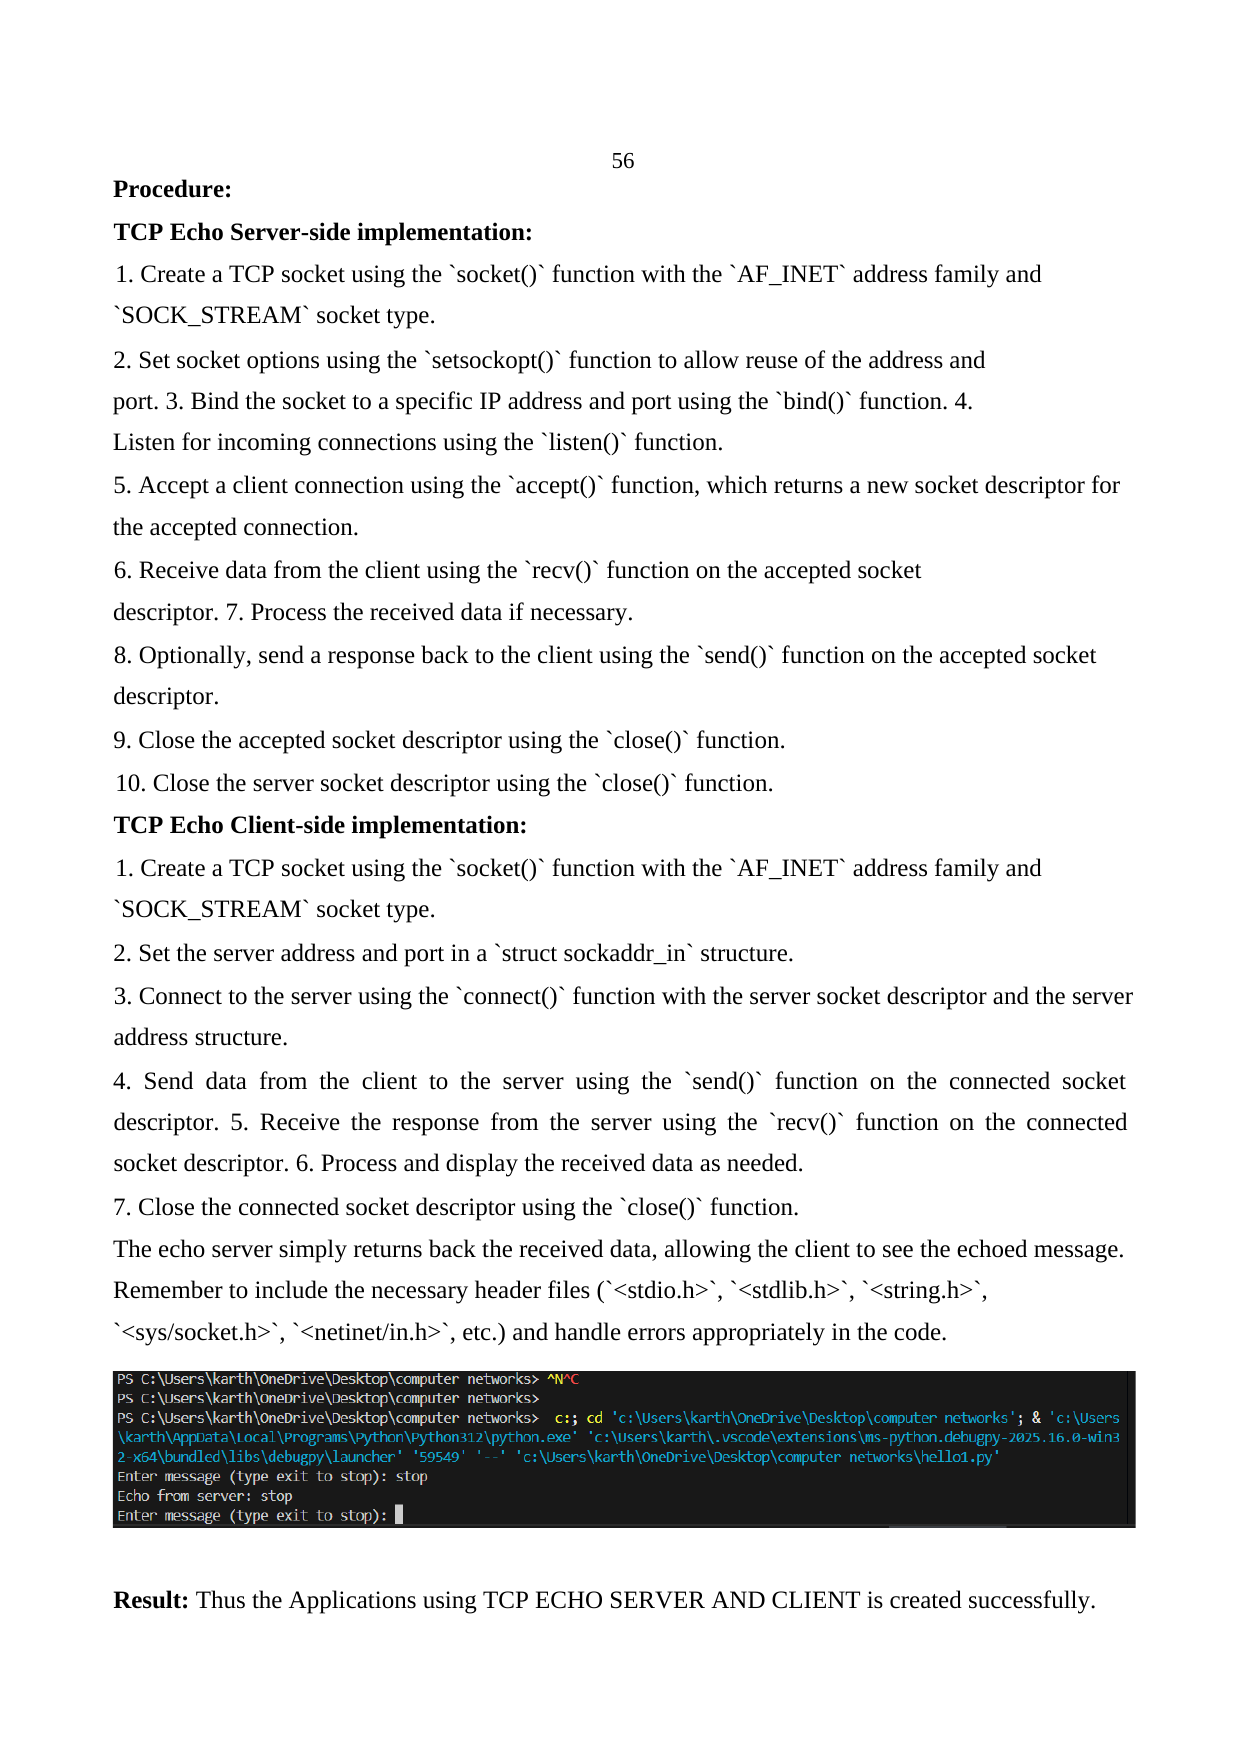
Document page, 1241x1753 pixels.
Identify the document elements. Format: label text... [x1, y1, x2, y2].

picture [112, 1371, 1136, 1528]
text 3. Connect to the server using the `connect()` function with the server socket descriptor and the server address structure. [113, 981, 1134, 1051]
text 2. Set socket options using the `setsockopt()` function to allow reuse of the address and port. 3. Bind the socket to a specific IP address and port using the `bind()` function. 4. Listen for incoming connections using the `listen()` function. [113, 345, 1038, 456]
text 2. Set the server address and port in a `struct sockaddr_in` structure. [113, 938, 1134, 967]
text Procedure: [113, 174, 1134, 203]
text 10. Close the server socket descriptor using the `close()` function. [115, 768, 1134, 797]
text 1. Create a TCP socket using the `socket()` function with the `AF_INET` address family and `SOCK_STREAM` socket type. [113, 853, 1134, 923]
text TCP Echo Client-side implementation: [113, 810, 1134, 839]
text 56 [111, 148, 1134, 174]
text 9. Close the accepted socket descriptor using the `close()` function. [113, 725, 1134, 754]
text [113, 1585, 1097, 1614]
text 5. Accept a client connection using the `accept()` function, which returns a new socket descriptor for the accepted connection. [113, 471, 1134, 540]
text The echo server simply returns back the received data, allowing the client to see the echoed message. Remember to include the necessary header files (`<stdio.h>`, `<stdlib.h>`, `<string.h>`, `<sys/socket.h>`, `<netinet/in.h>`, etc.) and handle errors appropriately in the code. [113, 1234, 1134, 1345]
text 6. Receive data from the client using the `recv()` function on the accepted socket descriptor. 7. Process the received data if necessary. [113, 556, 1033, 625]
text 7. Close the connected socket descriptor using the `close()` function. [113, 1192, 1134, 1221]
text 4. Send data from the client to the server using the `send()` function on the connected socket descriptor. 5. Receive the response from the server using the `recv()` function on the connected socket descriptor. 6. Process and display the received data as needed. [113, 1066, 1128, 1177]
text 8. Optionally, send a response back to the client using the `send()` function on the accepted socket descriptor. [113, 640, 1134, 710]
text TCP Echo Server-side implementation: [113, 217, 1134, 245]
text 1. Create a TCP socket using the `socket()` function with the `AF_INET` address family and `SOCK_STREAM` socket type. [113, 259, 1135, 329]
